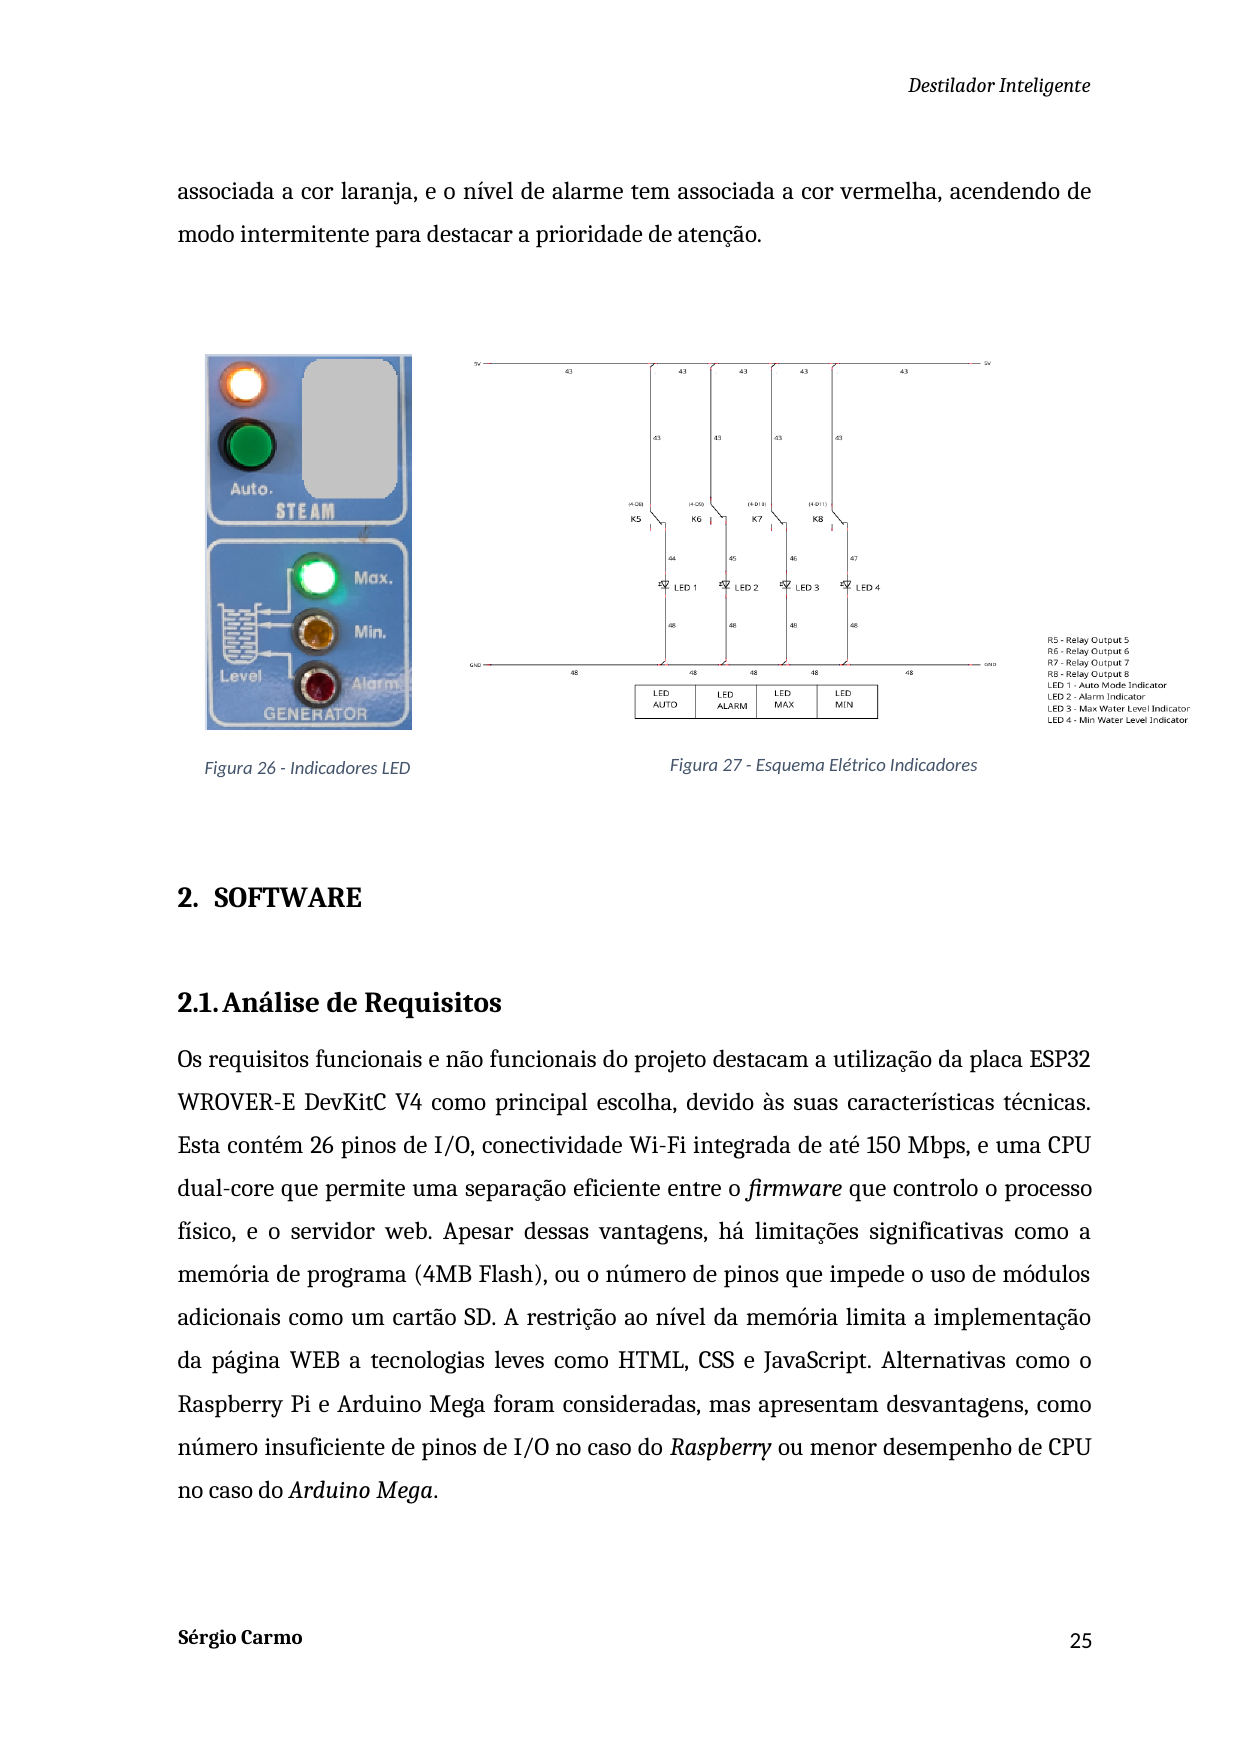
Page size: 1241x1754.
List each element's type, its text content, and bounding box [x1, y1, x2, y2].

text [177, 177, 1092, 249]
text Os requisitos funcionais e não funcionais do projeto destacam a utilização da placa ESP32 WROVER-E DevKitC V4 como principal escolha, devido às suas características técnicas. Esta contém 26 pinos de I/O, conectividade Wi-Fi integrada de até 150 Mbps, e uma CPU dual-core que permite uma separação eficiente entre o firmware que controlo o processo físico, e o servidor web. Apesar dessas vantagens, há limitações significativas como a memória de programa (4MB Flash), ou o número de pinos que impede o uso de módulos adicionais como um cartão SD. A restrição ao nível da memória limita a implementação da página WEB a tecnologias leves como HTML, CSS e JavaScript. Alternativas como o Raspberry Pi e Arduino Mega foram consideradas, mas apresentam desvantagens, como número insuficiente de pinos de I/O no caso do Raspberry ou menor desempenho de CPU no caso do Arduino Mega. [177, 1044, 1092, 1504]
picture [462, 354, 1194, 727]
text Software [177, 881, 1092, 915]
picture [204, 354, 412, 730]
subtitle Análise de Requisitos [177, 986, 1092, 1019]
